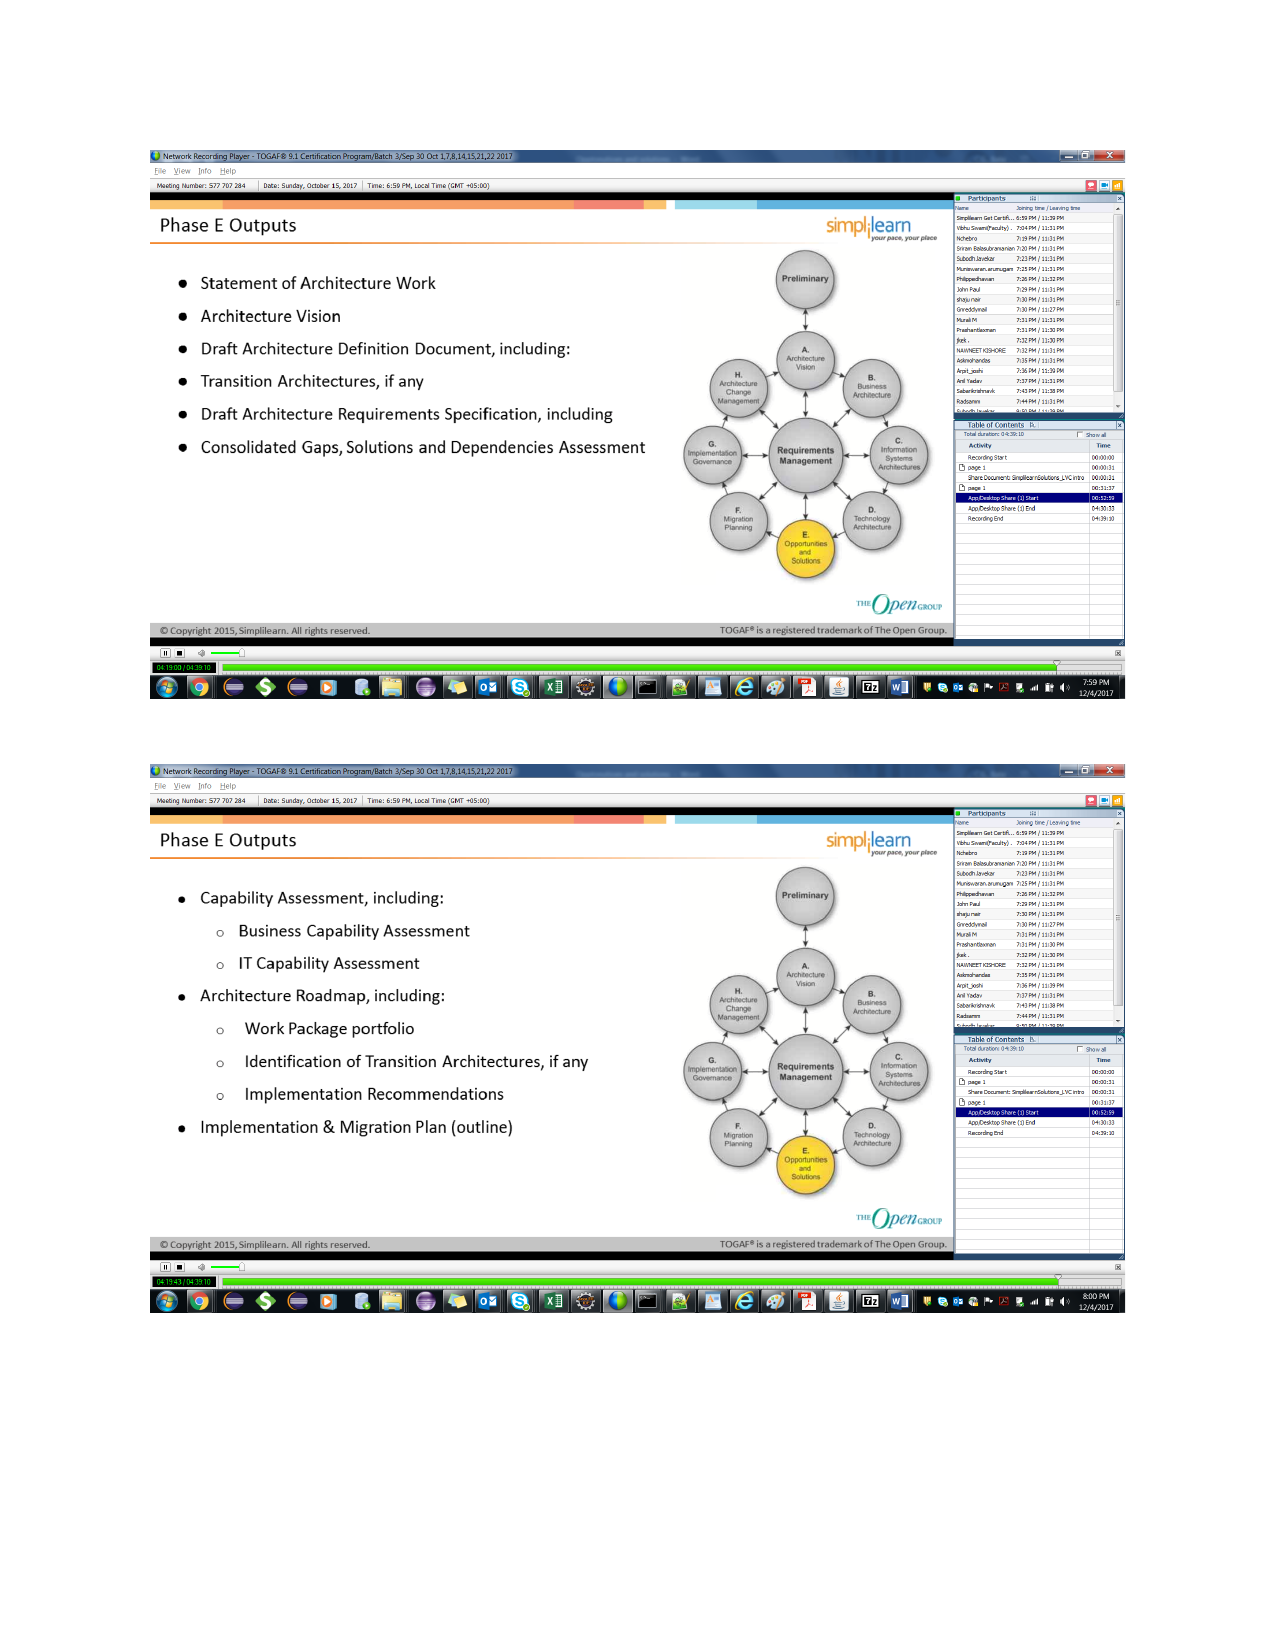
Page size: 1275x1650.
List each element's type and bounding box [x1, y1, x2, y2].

picture [150, 150, 1125, 699]
picture [150, 764, 1125, 1313]
